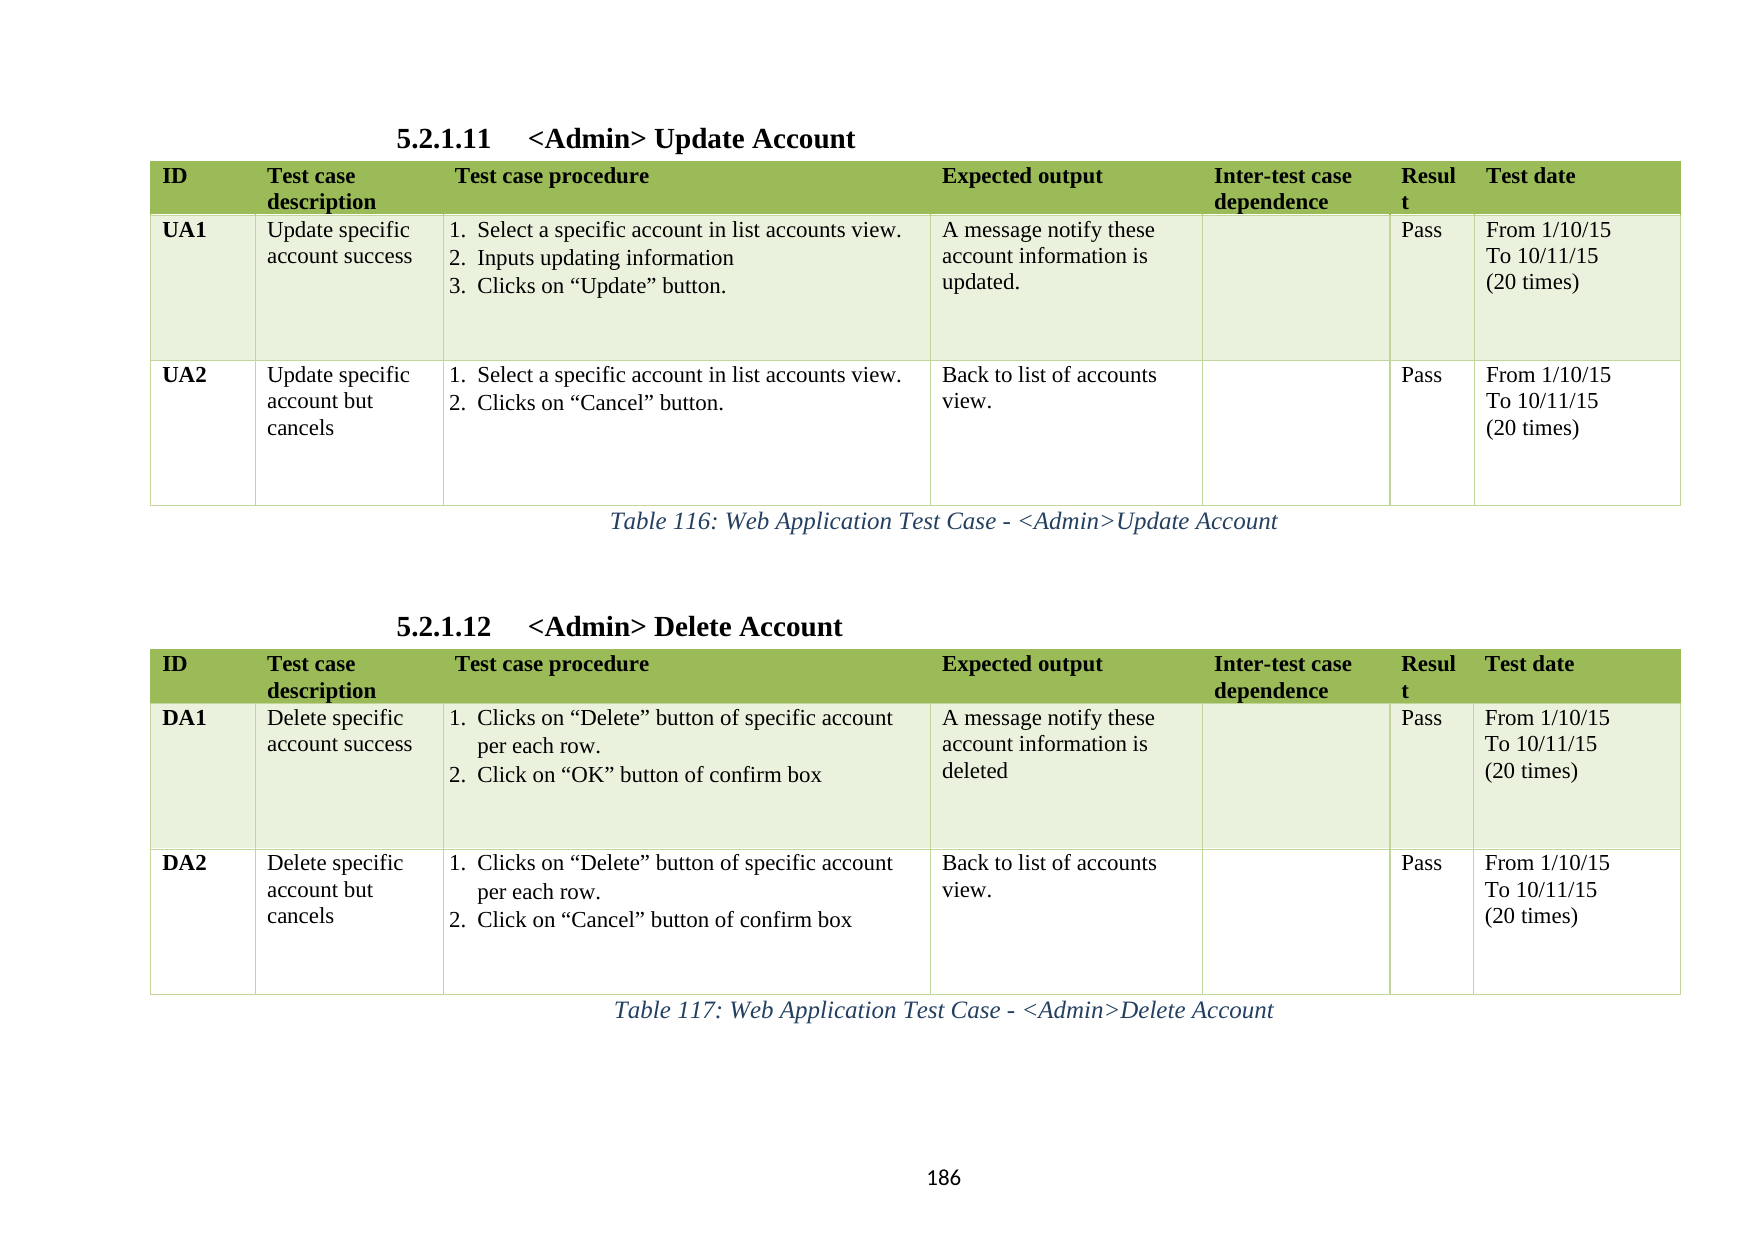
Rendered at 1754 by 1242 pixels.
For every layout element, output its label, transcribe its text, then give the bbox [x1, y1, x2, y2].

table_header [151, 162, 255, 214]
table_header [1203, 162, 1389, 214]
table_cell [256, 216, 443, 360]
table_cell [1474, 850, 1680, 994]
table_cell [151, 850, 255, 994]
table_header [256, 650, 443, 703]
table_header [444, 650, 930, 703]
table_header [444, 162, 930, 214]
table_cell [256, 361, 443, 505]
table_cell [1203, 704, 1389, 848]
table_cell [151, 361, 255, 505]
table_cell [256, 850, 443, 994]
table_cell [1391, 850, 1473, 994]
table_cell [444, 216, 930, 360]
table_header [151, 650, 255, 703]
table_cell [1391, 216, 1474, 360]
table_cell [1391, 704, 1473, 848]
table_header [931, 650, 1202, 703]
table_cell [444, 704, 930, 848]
subtitle <Admin> Delete Account [396, 609, 1725, 643]
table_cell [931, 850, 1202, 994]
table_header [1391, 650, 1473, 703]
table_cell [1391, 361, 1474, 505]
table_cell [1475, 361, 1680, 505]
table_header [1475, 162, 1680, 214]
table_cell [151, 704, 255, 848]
subtitle <Admin> Update Account [396, 121, 1725, 154]
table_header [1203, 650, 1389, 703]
text Table 117: Web Application Test Case - <Admin>Delete Account [162, 995, 1725, 1023]
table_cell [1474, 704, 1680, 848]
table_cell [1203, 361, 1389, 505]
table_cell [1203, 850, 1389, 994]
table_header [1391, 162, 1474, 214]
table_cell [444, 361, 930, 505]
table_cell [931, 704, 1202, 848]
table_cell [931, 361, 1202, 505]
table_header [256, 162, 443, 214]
text Table 116: Web Application Test Case - <Admin>Update Account [162, 506, 1725, 535]
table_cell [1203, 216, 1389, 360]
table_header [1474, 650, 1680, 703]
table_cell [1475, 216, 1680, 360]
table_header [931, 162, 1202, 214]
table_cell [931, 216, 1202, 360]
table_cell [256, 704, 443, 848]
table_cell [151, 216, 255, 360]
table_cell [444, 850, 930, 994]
